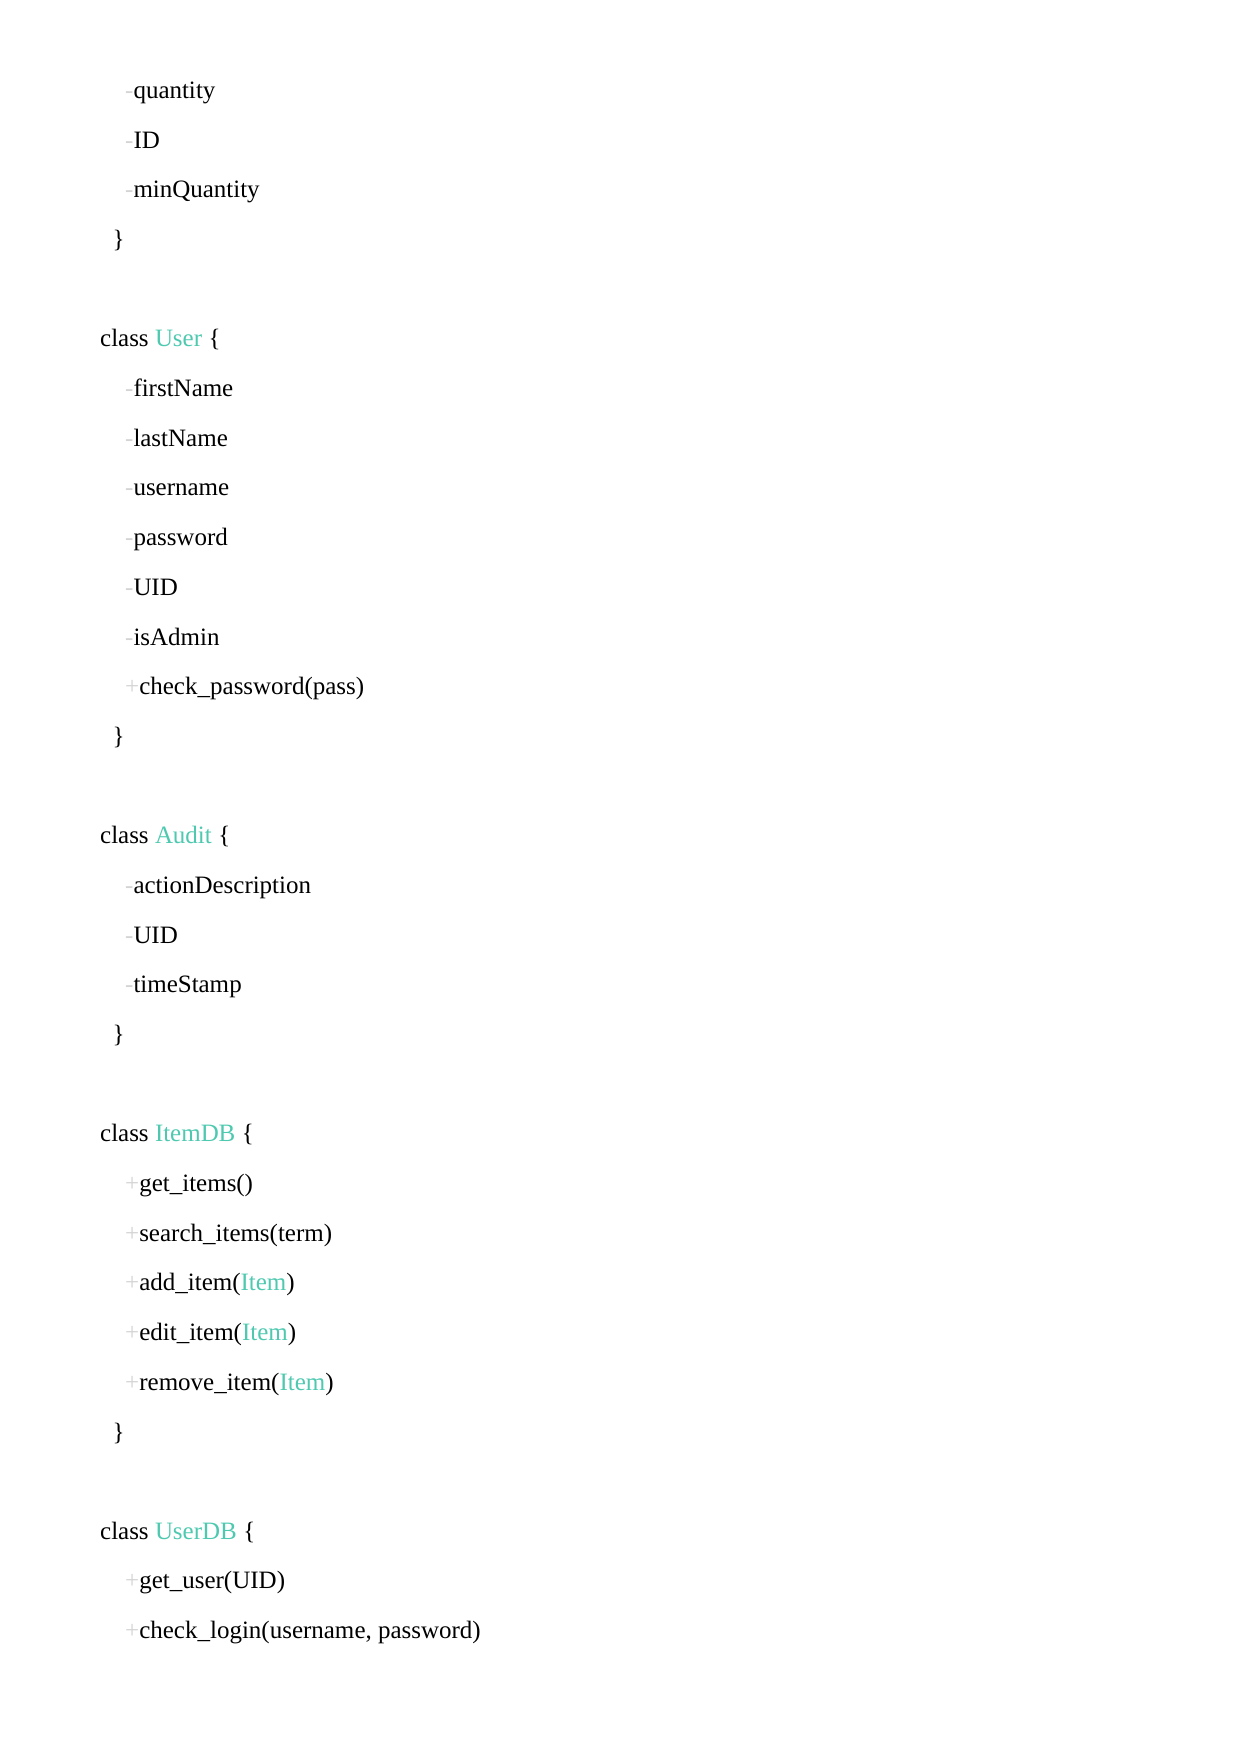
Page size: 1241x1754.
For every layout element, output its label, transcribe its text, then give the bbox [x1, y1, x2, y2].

text } [75, 1417, 1165, 1445]
text -UID [75, 572, 1165, 601]
text } [75, 224, 1165, 253]
text class User { [75, 323, 1165, 352]
text +search_items(term) [75, 1218, 1165, 1247]
text -lastName [75, 423, 1165, 452]
text -ID [75, 125, 1165, 153]
text -timeStamp [75, 969, 1165, 998]
text +edit_item(Item) [75, 1317, 1165, 1346]
text +check_password(pass) [75, 671, 1165, 700]
text } [75, 721, 1165, 750]
text class ItemDB { [75, 1118, 1165, 1147]
text +add_item(Item) [75, 1267, 1165, 1296]
text +get_user(UID) [75, 1566, 1165, 1594]
text +remove_item(Item) [75, 1367, 1165, 1396]
text +check_login(username, password) [75, 1615, 1165, 1644]
text -actionDescription [75, 870, 1165, 899]
text class Audit { [75, 820, 1165, 849]
text -password [75, 522, 1165, 551]
text -UID [75, 920, 1165, 948]
text +get_items() [75, 1168, 1165, 1197]
text -isAdmin [75, 622, 1165, 650]
text -firstName [75, 373, 1165, 402]
text } [75, 1019, 1165, 1048]
text -minQuantity [75, 174, 1165, 203]
text -username [75, 472, 1165, 501]
text -quantity [75, 75, 1165, 104]
text class UserDB { [75, 1516, 1165, 1545]
